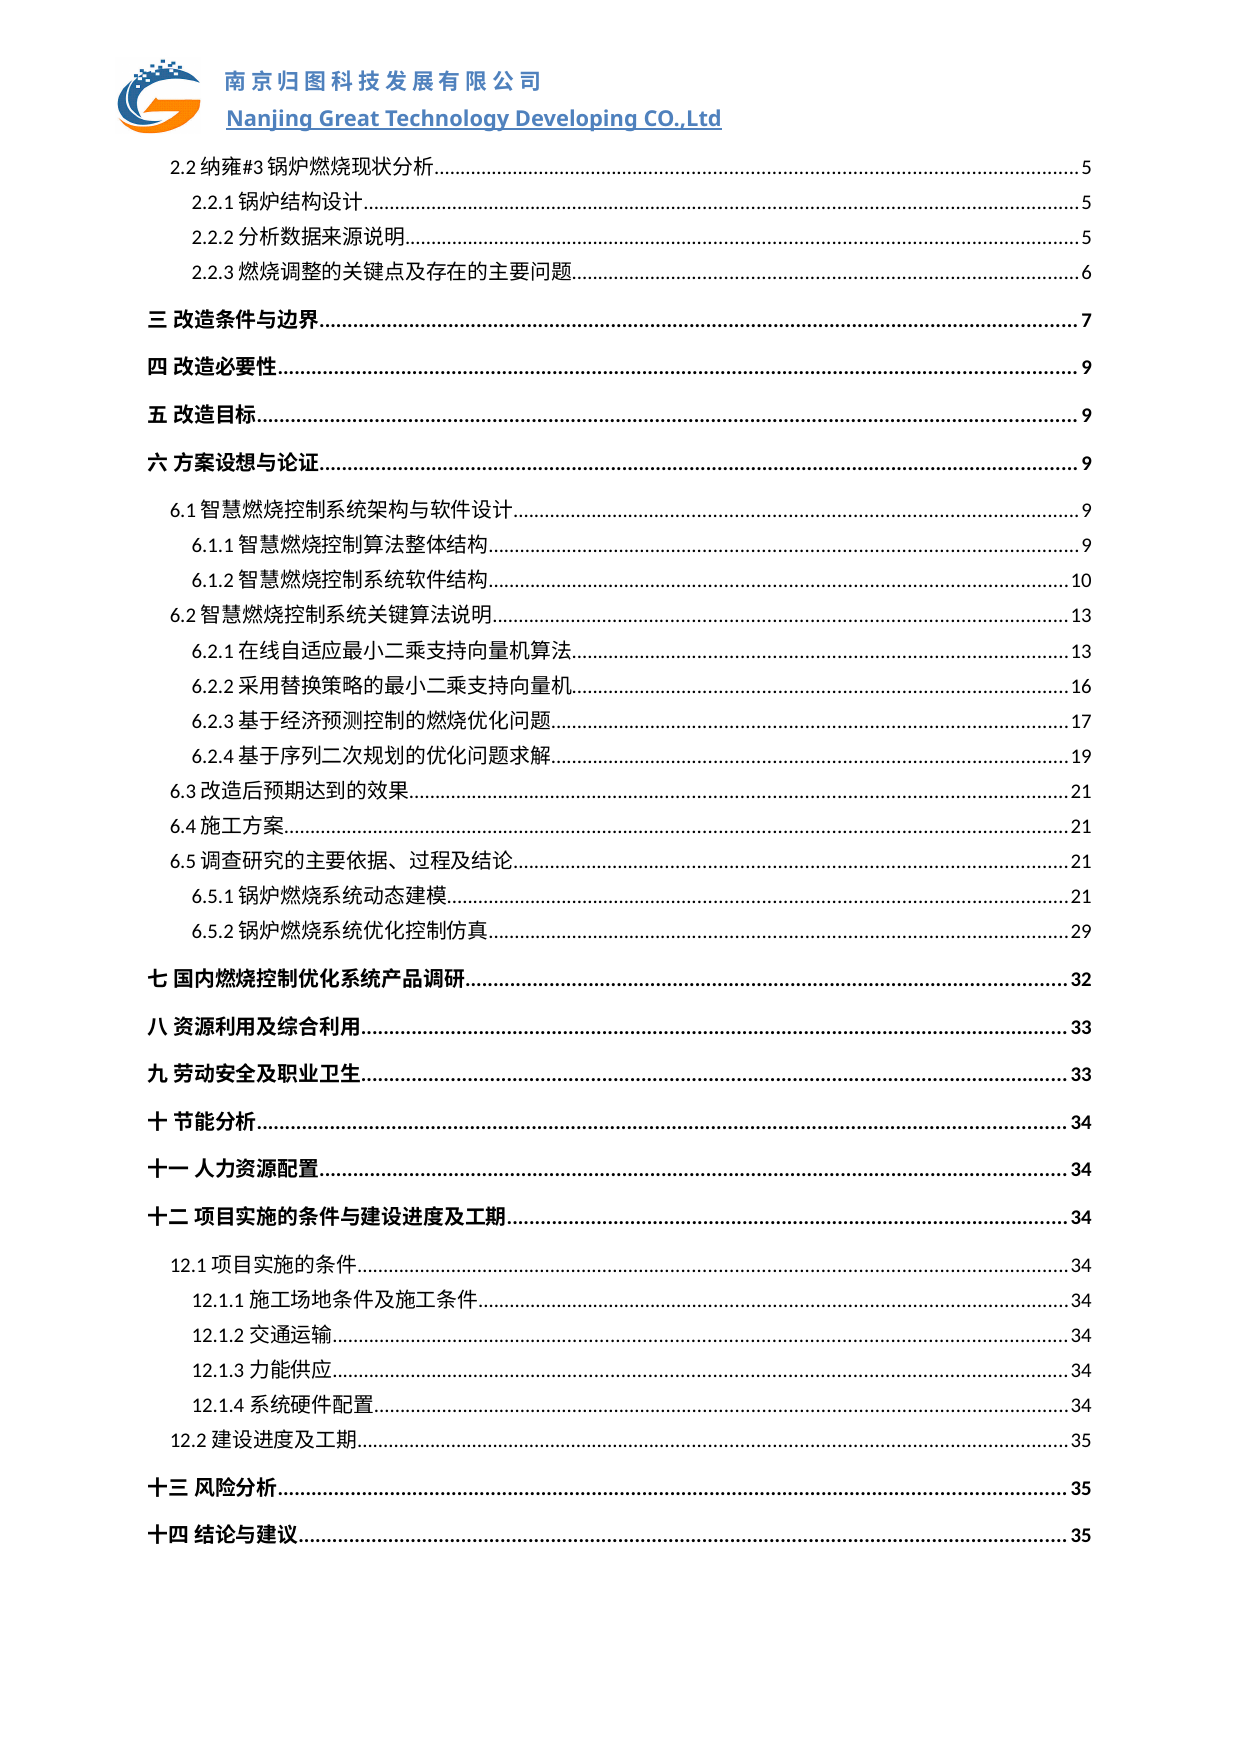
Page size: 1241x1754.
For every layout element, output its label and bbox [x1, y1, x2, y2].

picture [115, 57, 202, 134]
